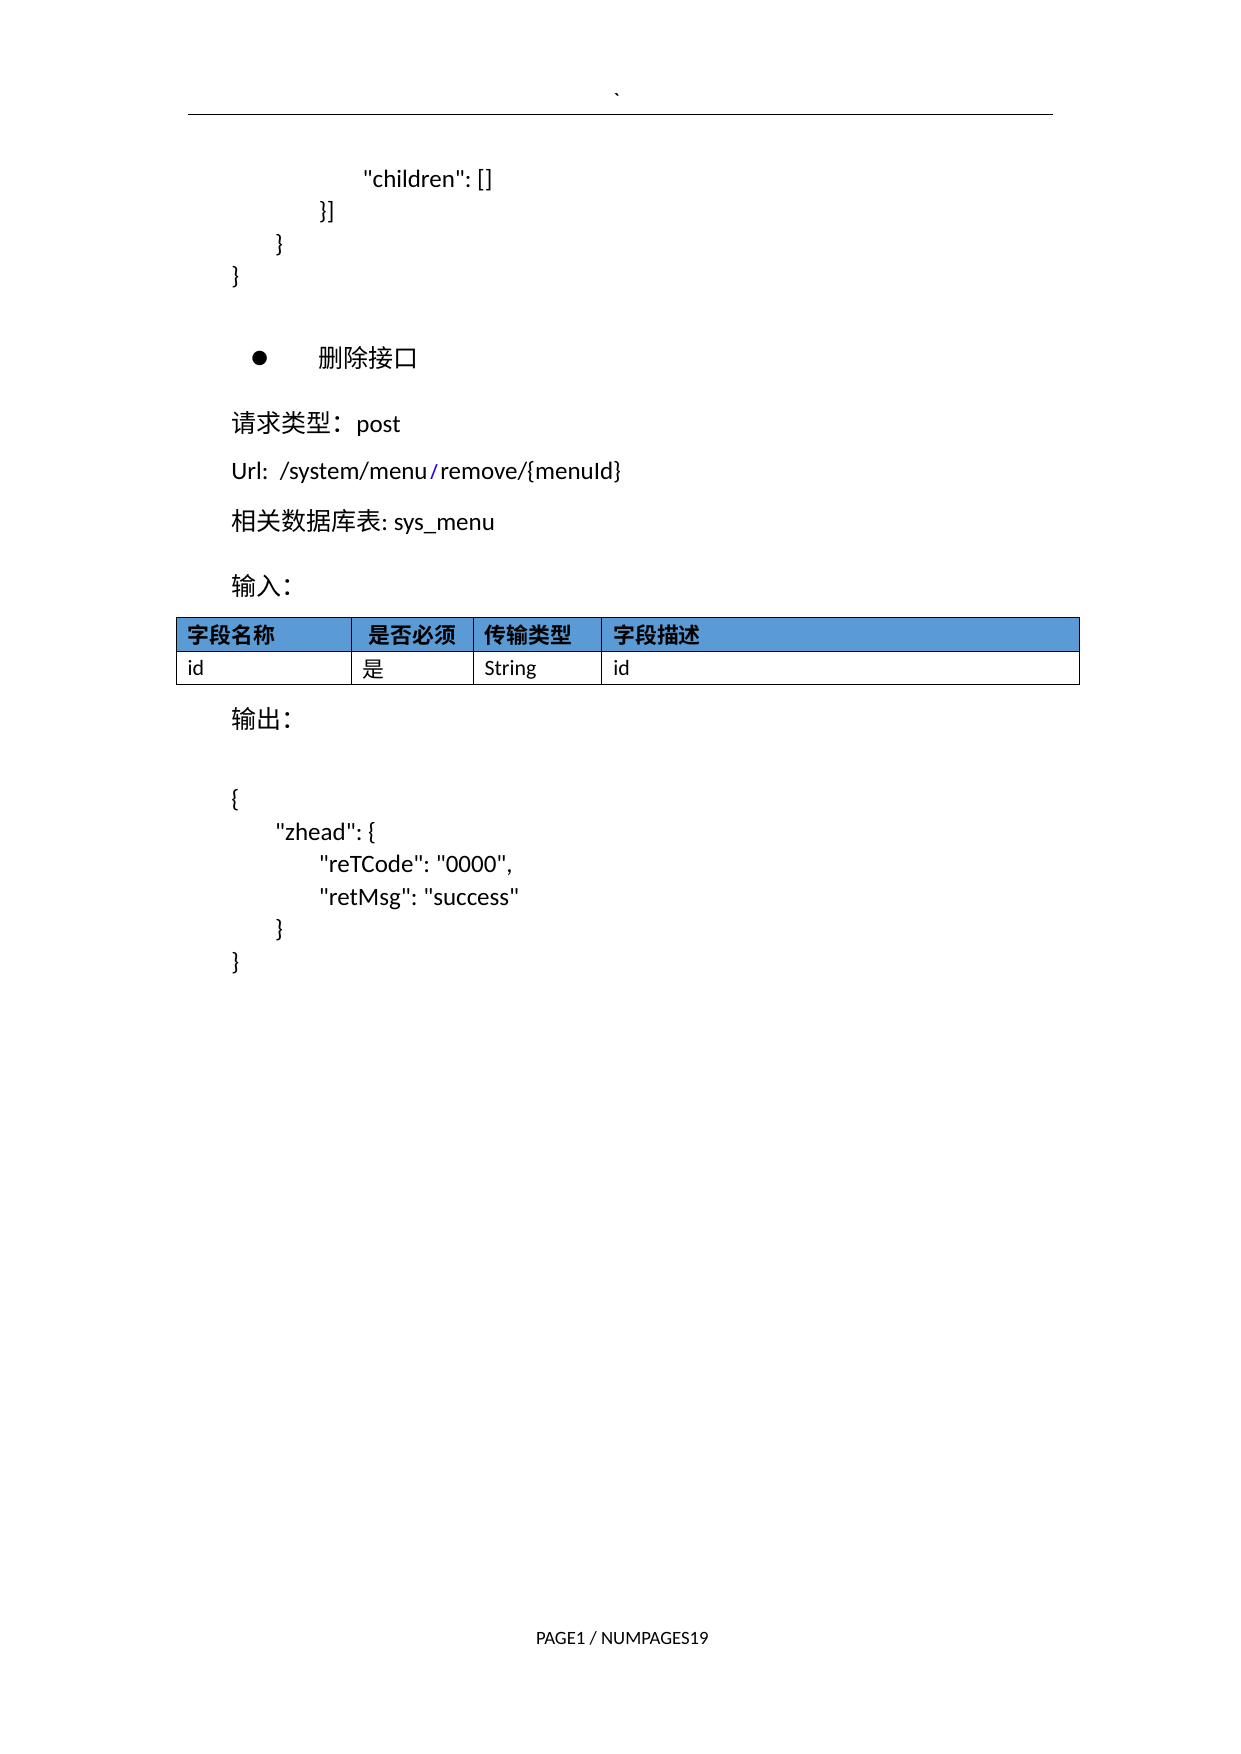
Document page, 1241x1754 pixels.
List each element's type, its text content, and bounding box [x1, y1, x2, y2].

list 相关数据库表: sys_menu [187, 487, 1053, 552]
list "zhead": { [231, 815, 1053, 848]
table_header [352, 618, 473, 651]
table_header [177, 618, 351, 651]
list { [187, 783, 1053, 815]
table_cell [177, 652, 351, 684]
list 输出： [187, 685, 1053, 750]
list } [187, 259, 1053, 292]
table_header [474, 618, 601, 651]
list 请求类型：post [187, 389, 1053, 454]
list "retMsg": "success" [187, 880, 1053, 913]
list } [187, 913, 1053, 945]
list }] [275, 194, 1053, 227]
list } [187, 227, 1053, 259]
list 删除接口 [187, 324, 1053, 389]
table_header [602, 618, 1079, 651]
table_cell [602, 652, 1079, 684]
list 输入： [187, 552, 1053, 617]
list } [187, 945, 1053, 978]
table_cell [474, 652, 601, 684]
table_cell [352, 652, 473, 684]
list "children": [] [275, 162, 1053, 194]
list "reTCode": "0000", [187, 848, 1053, 880]
list Url: /system/menu/remove/{menuId} [187, 454, 1053, 487]
